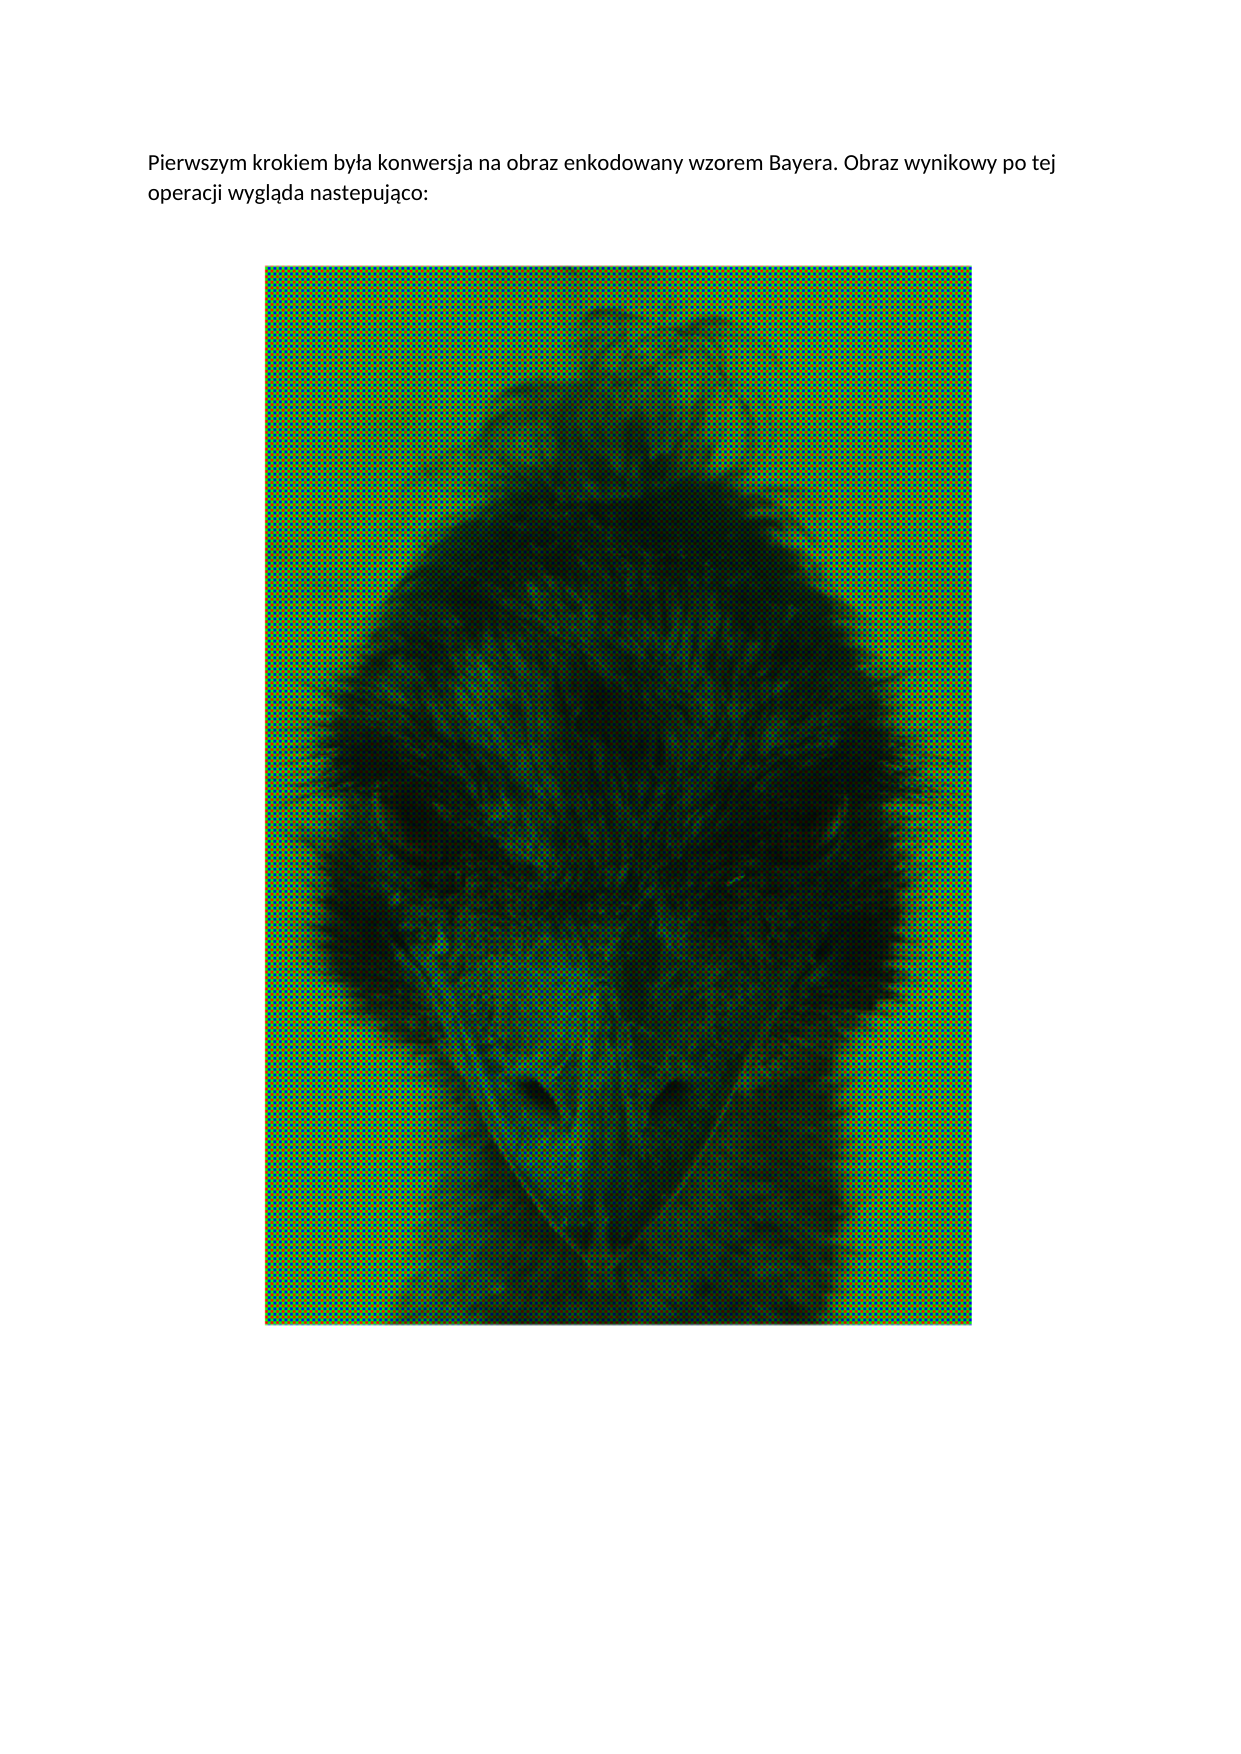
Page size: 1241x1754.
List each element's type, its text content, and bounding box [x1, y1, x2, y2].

text Pierwszym krokiem była konwersja na obraz enkodowany wzorem Bayera. Obraz wynikowy po tej operacji wygląda nastepująco: [148, 148, 1093, 206]
picture [147, 224, 1093, 1416]
